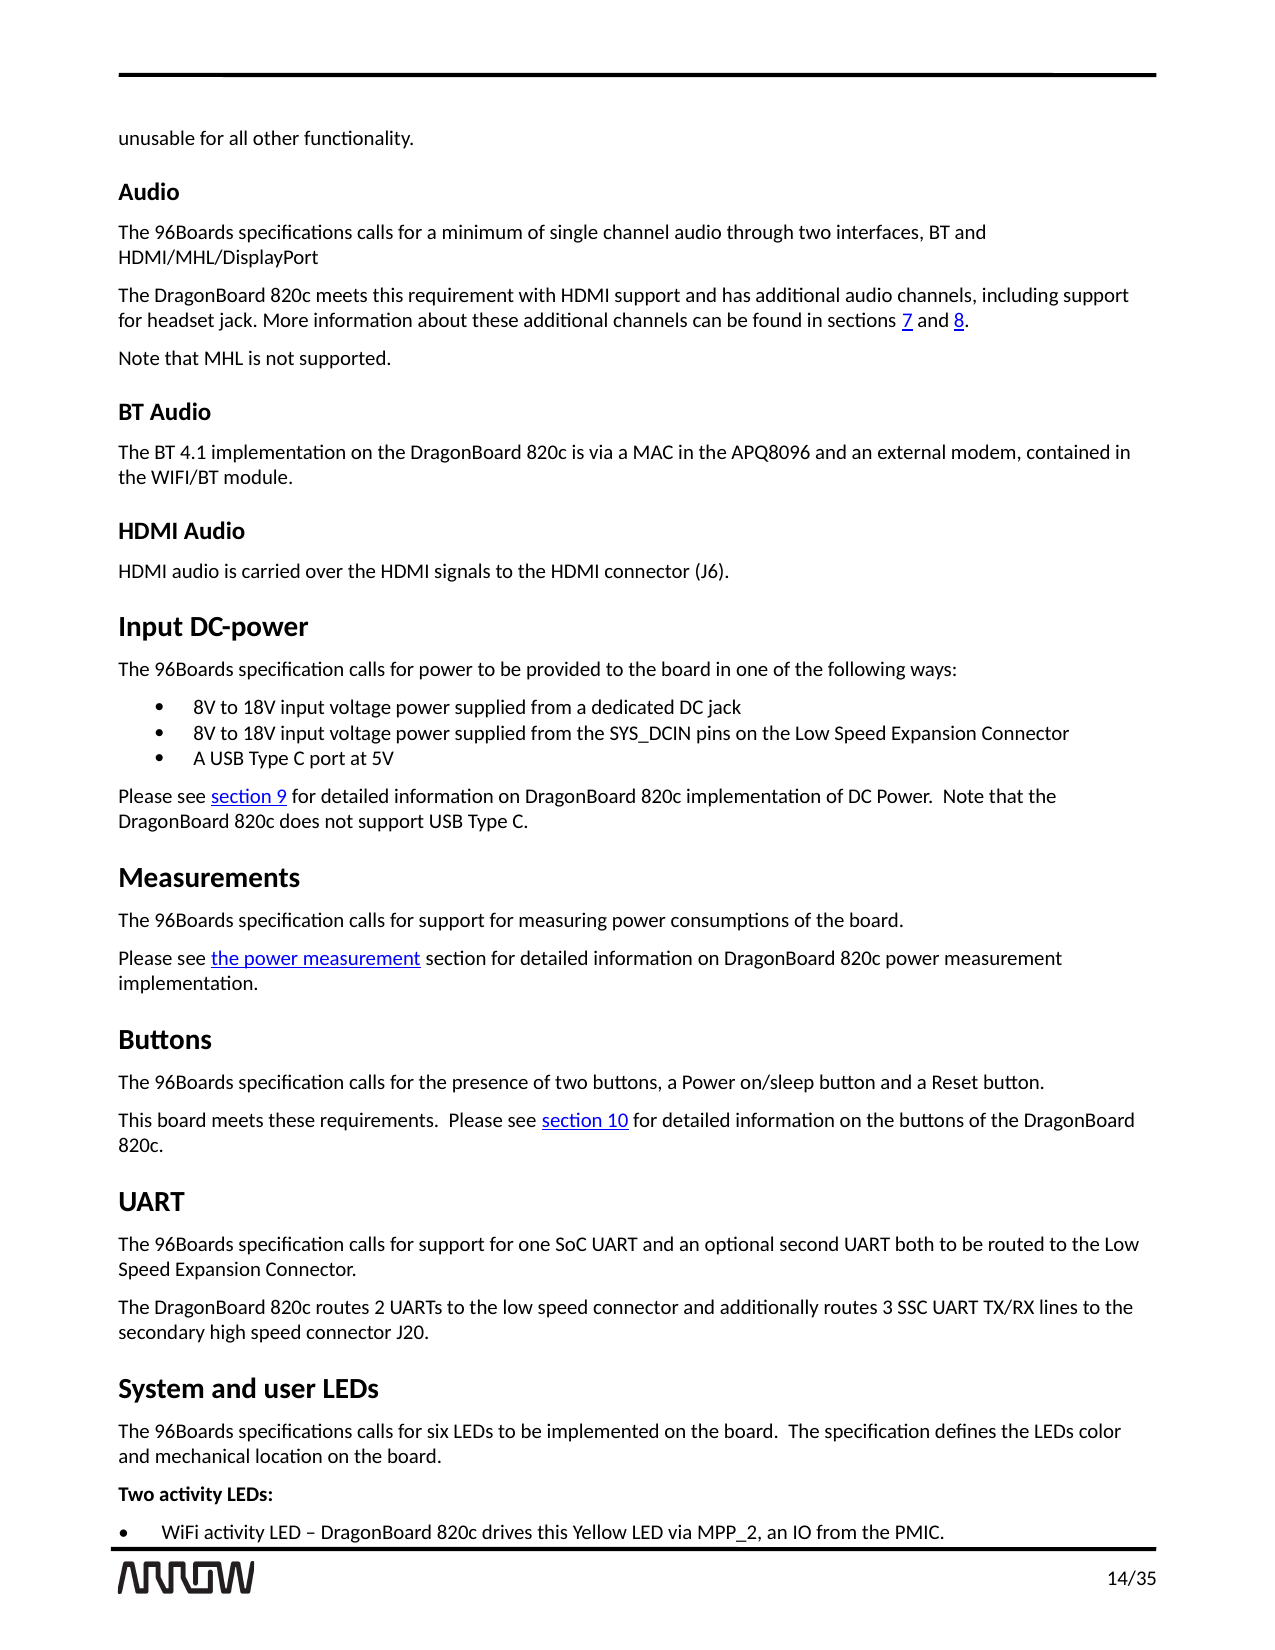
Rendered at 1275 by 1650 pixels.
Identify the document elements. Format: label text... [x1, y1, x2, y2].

subtitle Input DC-power [118, 608, 1157, 644]
subtitle Measurements [118, 859, 1157, 894]
subtitle System and user LEDs [118, 1370, 1157, 1406]
text The 96Boards specification calls for the presence of two buttons, a Power on/sleep button and a Reset button. [118, 1069, 1157, 1094]
list A USB Type C port at 5V [156, 745, 1157, 771]
text • WiFi activity LED – DragonBoard 820c drives this Yellow LED via MPP_2, an IO from the PMIC. [118, 1519, 1157, 1545]
text The DragonBoard 820c meets this requirement with HDMI support and has additional audio channels, including support for headset jack. More information about these additional channels can be found in sections 7 and 8. [118, 282, 1157, 333]
text The 96Boards specification calls for support for measuring power consumptions of the board. [118, 907, 1157, 932]
text The BT 4.1 implementation on the DragonBoard 820c is via a MAC in the APQ8096 and an external modem, contained in the WIFI/BT module. [118, 439, 1157, 490]
text Please see the power measurement section for detailed information on DragonBoard 820c power measurement implementation. [118, 945, 1157, 996]
subtitle Audio [118, 176, 1157, 206]
text Please see section 9 for detailed information on DragonBoard 820c implementation of DC Power. Note that the DragonBoard 820c does not support USB Type C. [118, 783, 1157, 834]
text The 96Boards specifications calls for a minimum of single channel audio through two interfaces, BT and HDMI/MHL/DisplayPort [118, 219, 1157, 270]
text The 96Boards specifications calls for six LEDs to be implemented on the board. The specification defines the LEDs color and mechanical location on the board. [118, 1418, 1157, 1469]
text This board meets these requirements. Please see section 10 for detailed information on the buttons of the DragonBoard 820c. [118, 1107, 1157, 1158]
text The DragonBoard 820c routes 2 UARTs to the low speed connector and additionally routes 3 SSC UART TX/RX lines to the secondary high speed connector J20. [118, 1294, 1157, 1345]
text HDMI audio is carried over the HDMI signals to the HDMI connector (J6). [118, 558, 1157, 583]
text The 96Boards specification calls for support for one SoC UART and an optional second UART both to be routed to the Low Speed Expansion Connector. [118, 1231, 1157, 1282]
subtitle Buttons [118, 1021, 1157, 1056]
text The 96Boards specification calls for power to be provided to the board in one of the following ways: [118, 656, 1157, 682]
list 8V to 18V input voltage power supplied from the SYS_DCIN pins on the Low Speed Expansion Connector [156, 720, 1157, 745]
subtitle BT Audio [118, 396, 1157, 426]
subtitle HDMI Audio [118, 515, 1157, 545]
text Two activity LEDs: [118, 1481, 1157, 1507]
list 8V to 18V input voltage power supplied from a dedicated DC jack [156, 694, 1157, 720]
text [118, 125, 1157, 151]
subtitle UART [118, 1183, 1157, 1218]
text Note that MHL is not supported. [118, 346, 1157, 371]
picture [117, 1561, 255, 1594]
